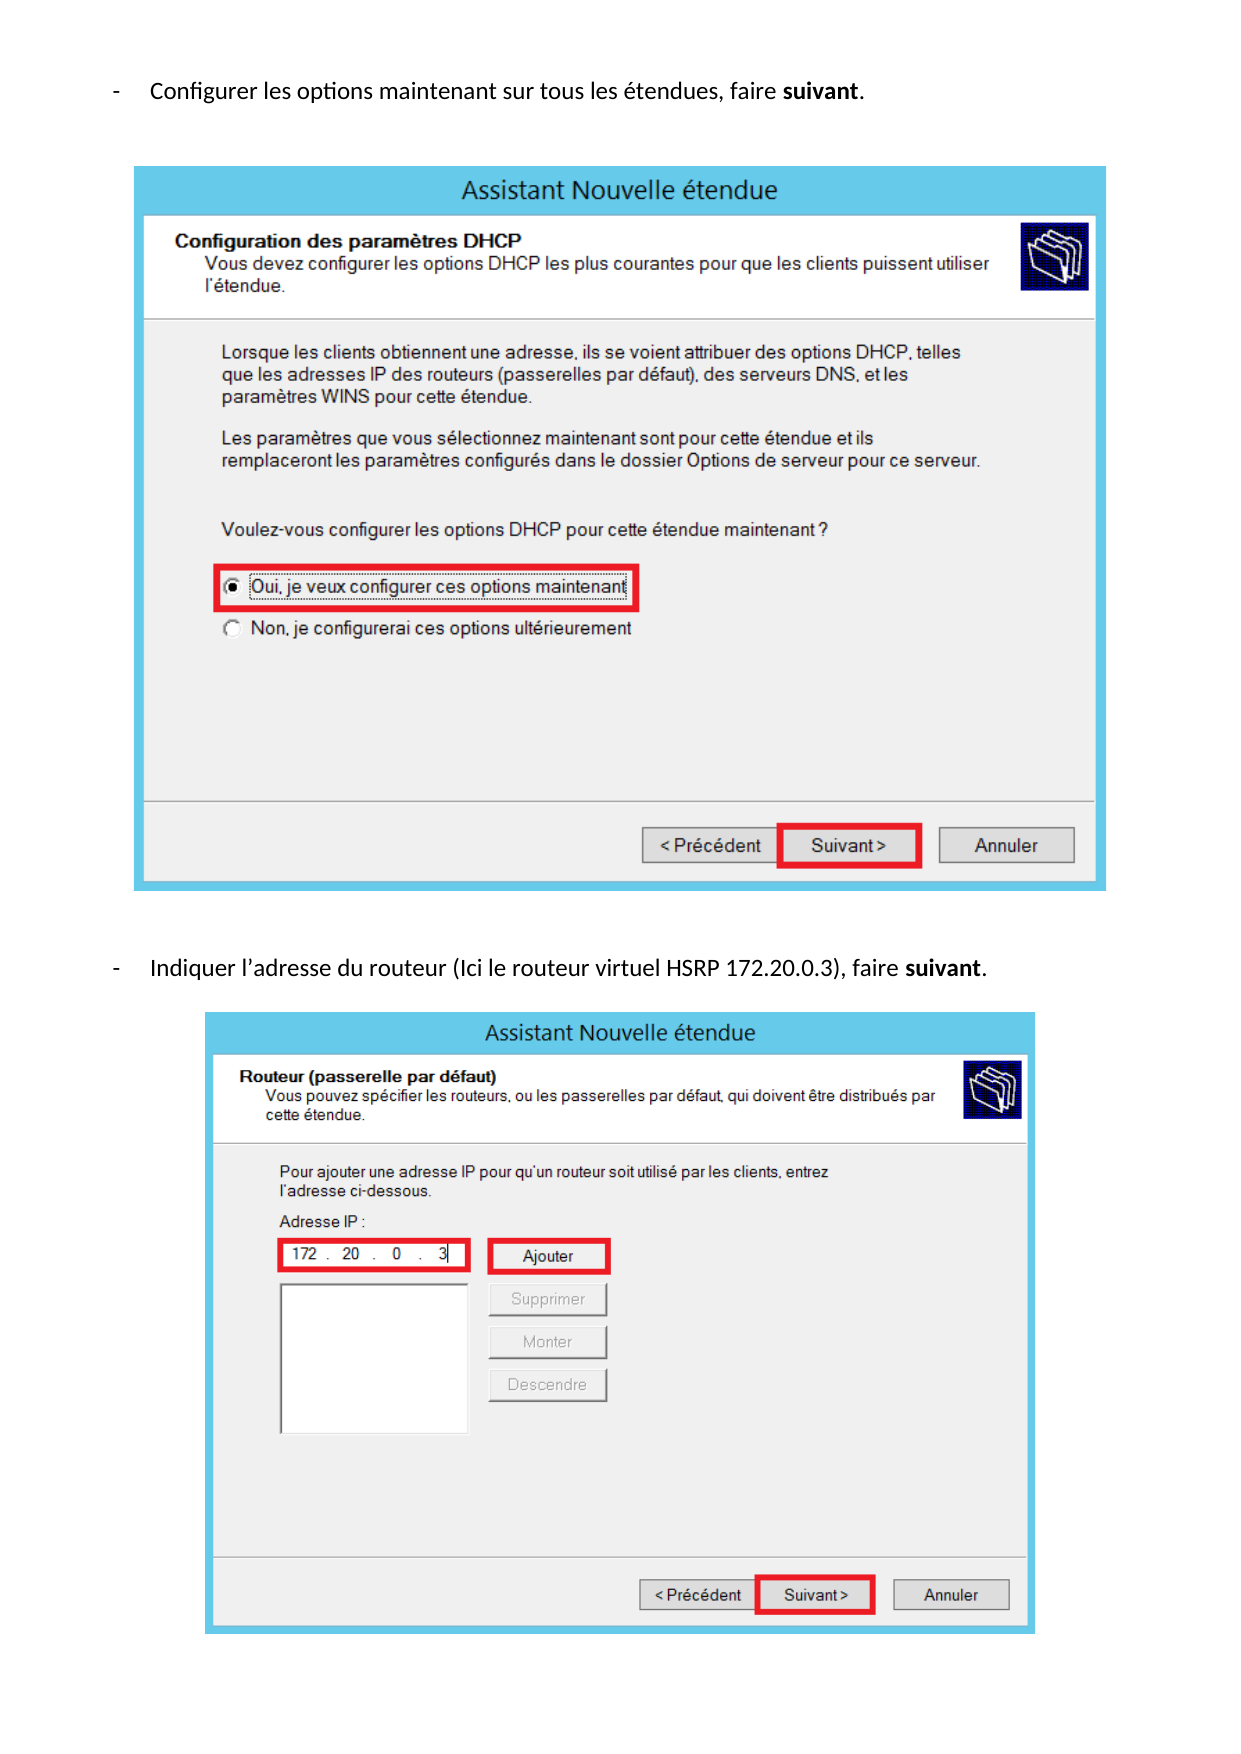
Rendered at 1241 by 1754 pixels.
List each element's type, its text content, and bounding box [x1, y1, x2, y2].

list Configurer les options maintenant sur tous les étendues, faire suivant. [112, 75, 1165, 106]
picture [133, 166, 1107, 891]
list Indiquer l’adresse du routeur (Ici le routeur virtuel HSRP 172.20.0.3), faire suivant. [112, 952, 1165, 982]
picture [205, 1012, 1035, 1634]
